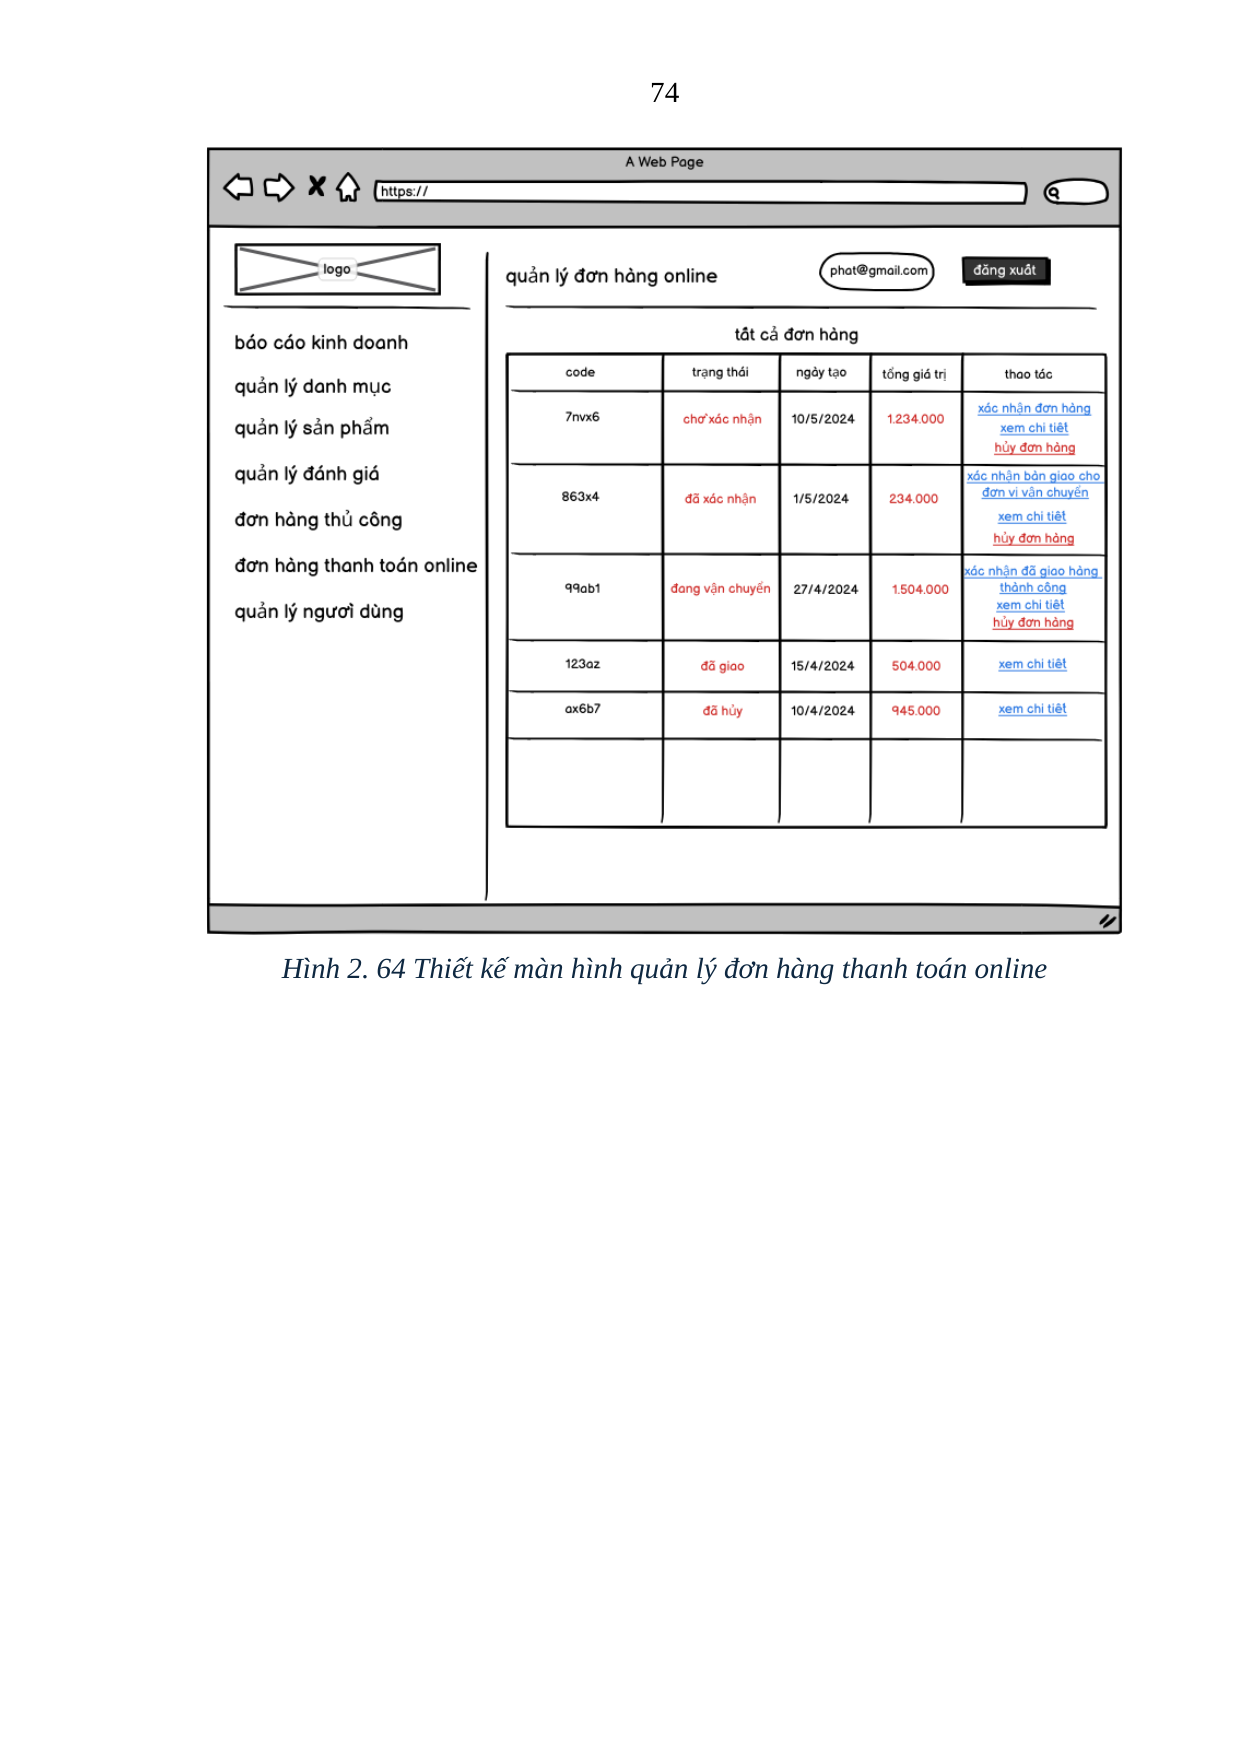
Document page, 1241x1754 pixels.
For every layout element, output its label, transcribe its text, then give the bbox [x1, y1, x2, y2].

text Hình 2. 64 Thiết kế màn hình quản lý đơn hàng thanh toán online [207, 951, 1122, 984]
picture [206, 147, 1123, 935]
